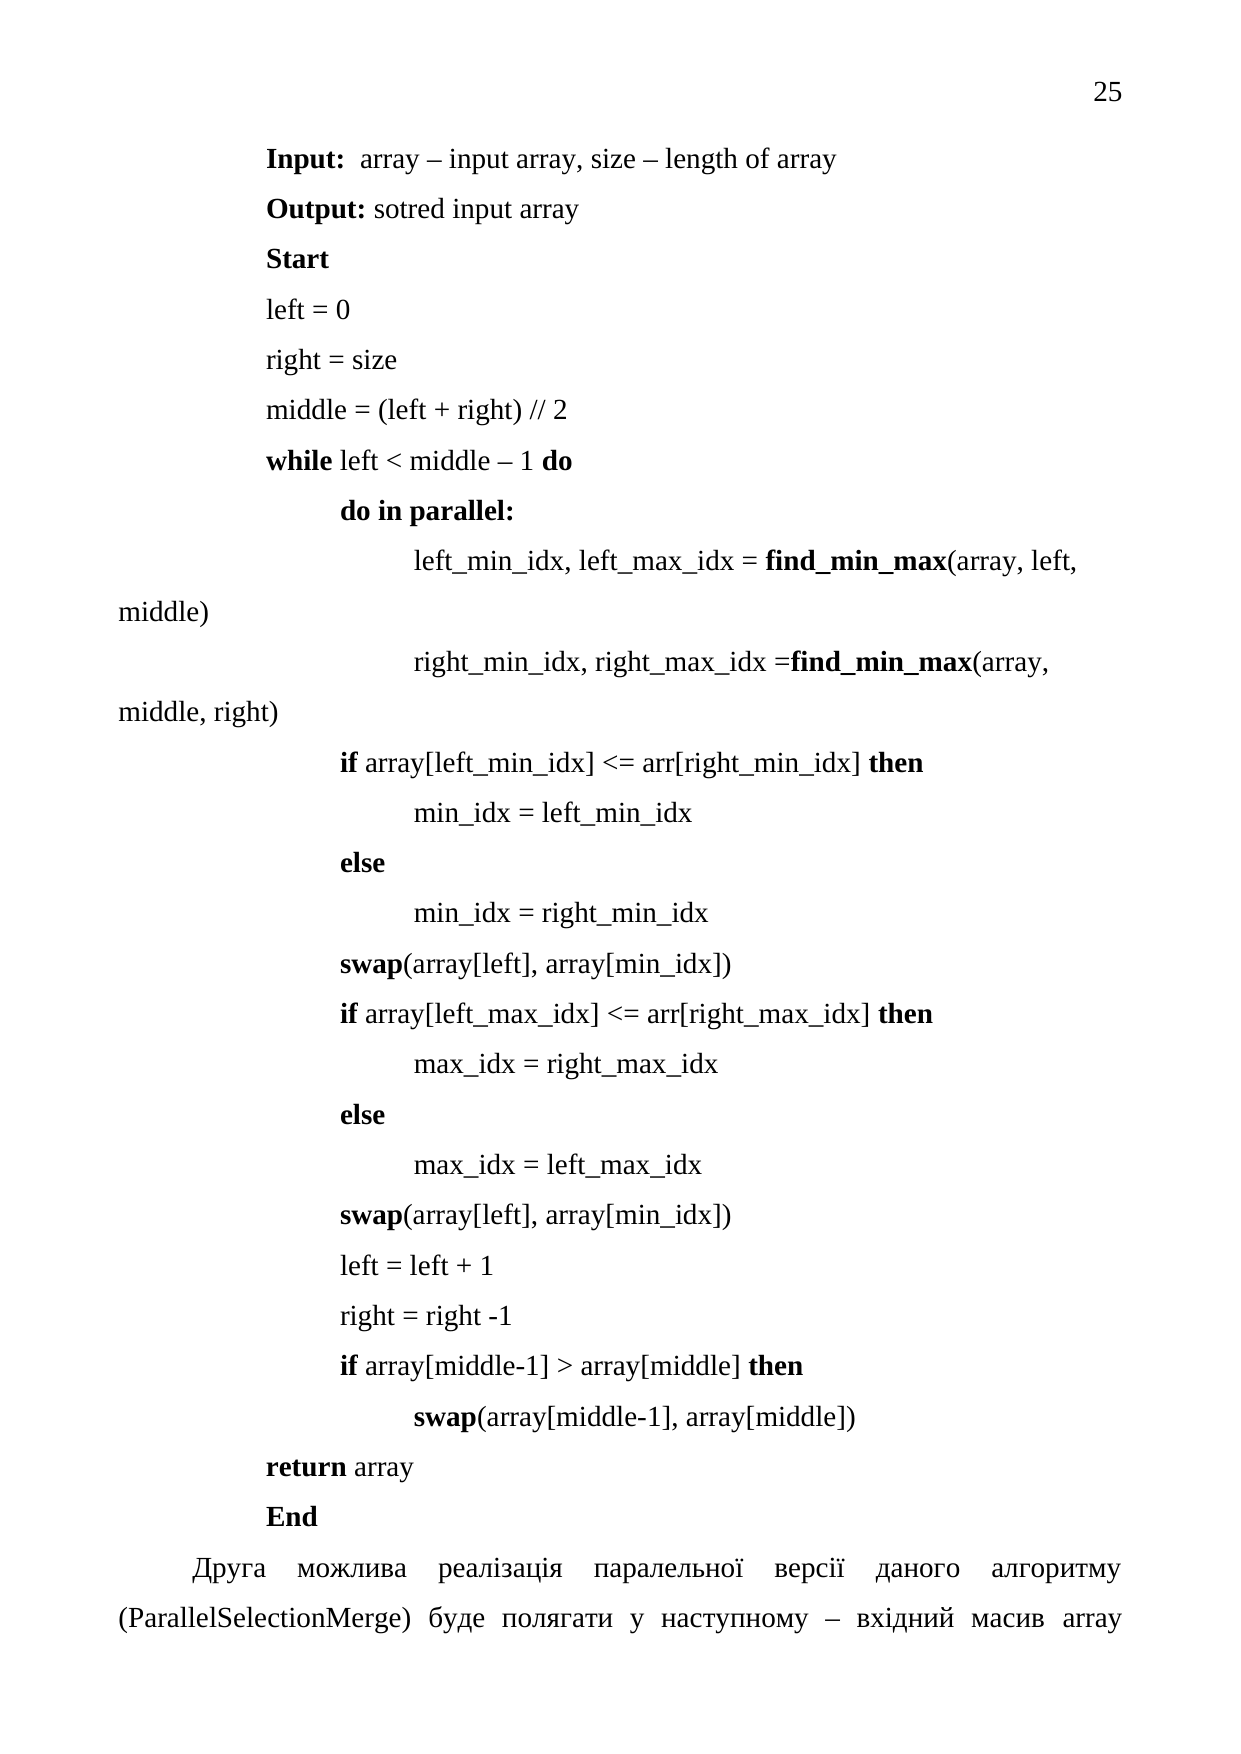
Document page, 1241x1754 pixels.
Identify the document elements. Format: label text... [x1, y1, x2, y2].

text min_idx = right_min_idx [192, 896, 1122, 929]
text if array[left_max_idx] <= arr[right_max_idx] then [192, 996, 1122, 1030]
text if array[middle-1] > array[middle] then [192, 1348, 1122, 1382]
text max_idx = left_max_idx [192, 1147, 1122, 1181]
text End [118, 1499, 1122, 1533]
text right_min_idx, right_max_idx =find_min_max(array, middle, right) [118, 644, 1122, 728]
text swap(array[left], array[min_idx]) [192, 1197, 1122, 1231]
text return array [192, 1449, 1122, 1483]
text Output: sotred input array [118, 191, 1122, 225]
text right = size [118, 342, 1122, 376]
text left_min_idx, left_max_idx = find_min_max(array, left, middle) [118, 543, 1122, 627]
text if array[left_min_idx] <= arr[right_min_idx] then [192, 745, 1122, 778]
text middle = (left + right) // 2 [118, 392, 1122, 426]
text Input: array – input array, size – length of array [118, 141, 1122, 174]
text while left < middle – 1 do [118, 443, 1122, 476]
text Start [118, 242, 1122, 275]
text min_idx = left_min_idx [192, 795, 1122, 828]
text else [192, 1097, 1122, 1130]
text max_idx = right_max_idx [192, 1047, 1122, 1080]
text right = right -1 [192, 1298, 1122, 1332]
text left = 0 [118, 292, 1122, 325]
text else [192, 845, 1122, 879]
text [118, 1550, 1122, 1633]
text swap(array[left], array[min_idx]) [192, 946, 1122, 979]
text do in parallel: [118, 493, 1122, 527]
text left = left + 1 [192, 1248, 1122, 1281]
text swap(array[middle-1], array[middle]) [192, 1399, 1122, 1432]
